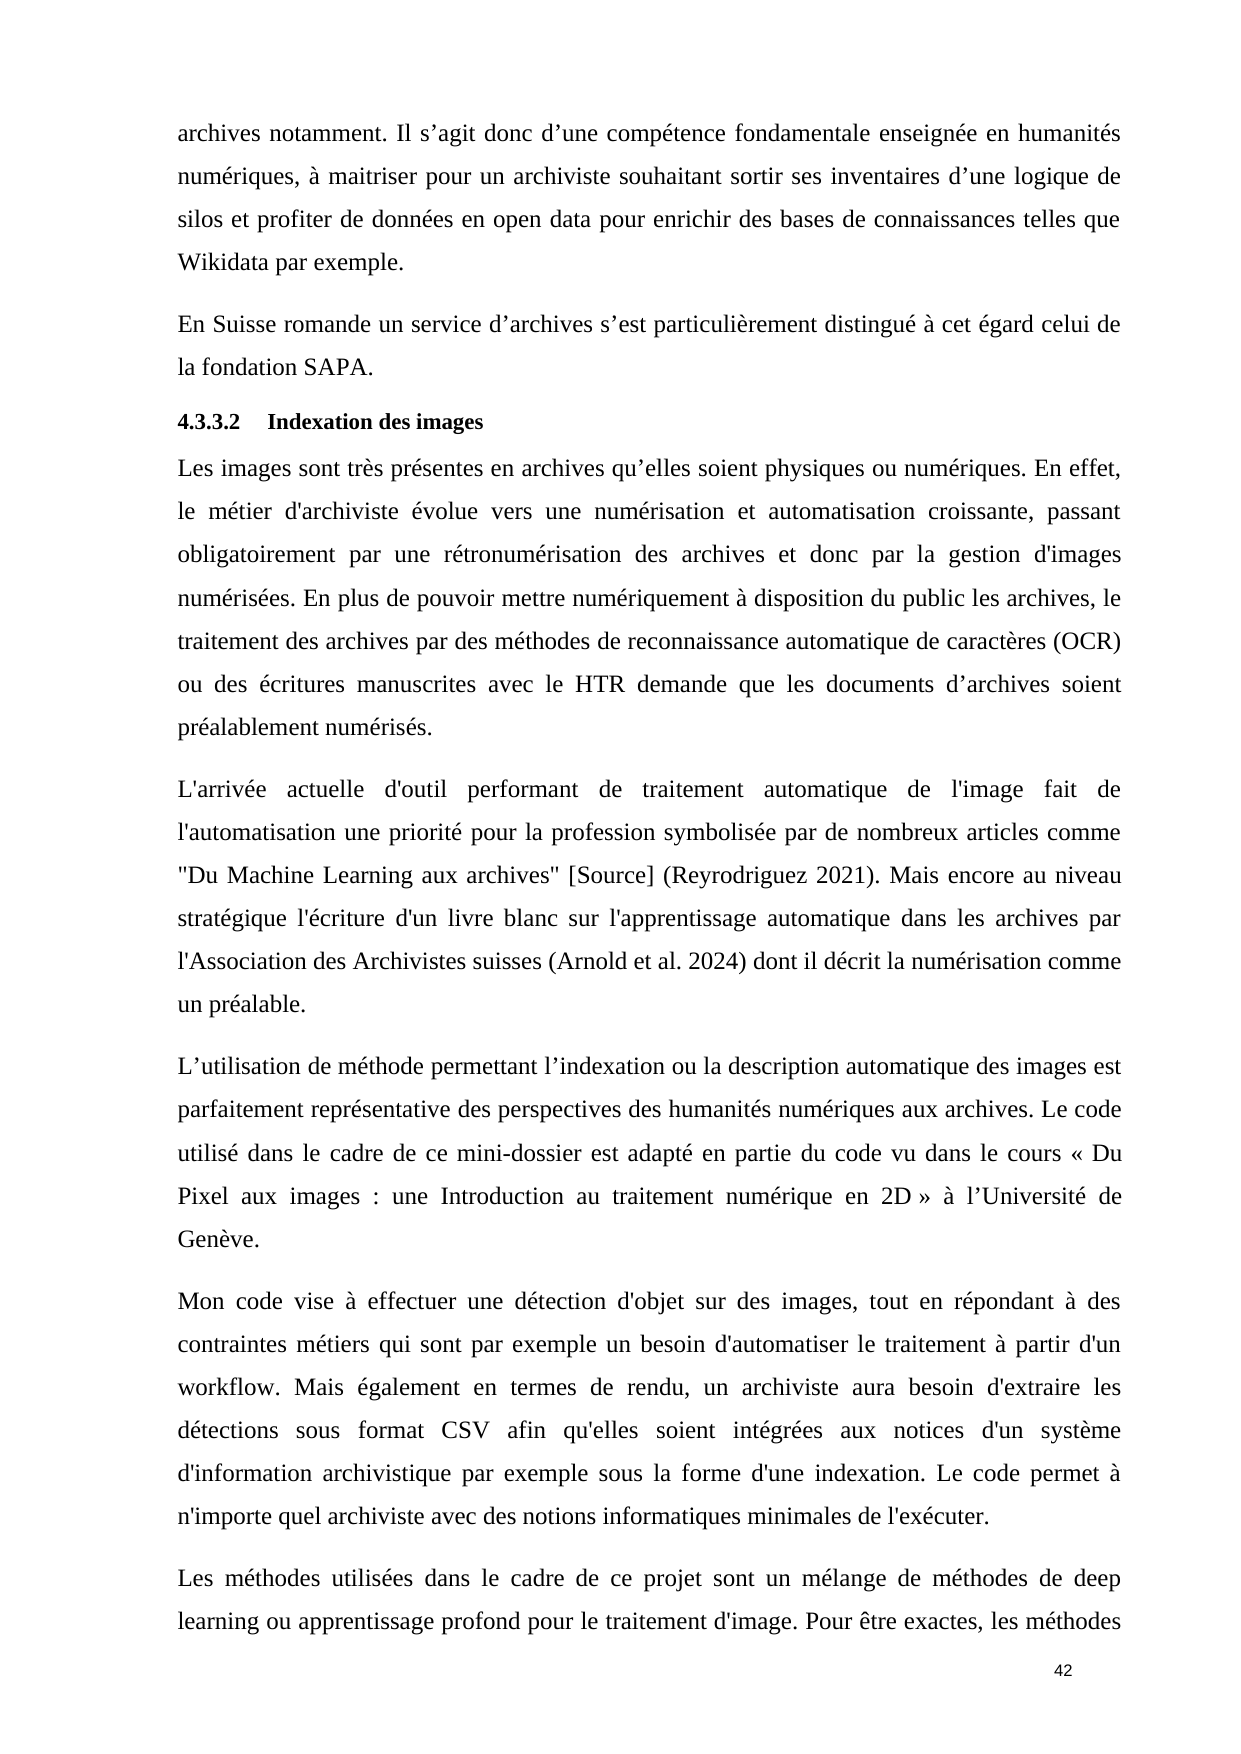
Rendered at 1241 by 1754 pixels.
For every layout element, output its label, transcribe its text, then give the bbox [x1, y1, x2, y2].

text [177, 118, 1122, 276]
subtitle Indexation des images [177, 408, 1122, 434]
text Les images sont très présentes en archives qu’elles soient physiques ou numériques. En effet, le métier d'archiviste évolue vers une numérisation et automatisation croissante, passant obligatoirement par une rétronumérisation des archives et donc par la gestion d'images numérisées. En plus de pouvoir mettre numériquement à disposition du public les archives, le traitement des archives par des méthodes de reconnaissance automatique de caractères (OCR) ou des écritures manuscrites avec le HTR demande que les documents d’archives soient préalablement numérisés. [177, 453, 1122, 741]
text Mon code vise à effectuer une détection d'objet sur des images, tout en répondant à des contraintes métiers qui sont par exemple un besoin d'automatiser le traitement à partir d'un workflow. Mais également en termes de rendu, un archiviste aura besoin d'extraire les détections sous format CSV afin qu'elles soient intégrées aux notices d'un système d'information archivistique par exemple sous la forme d'une indexation. Le code permet à n'importe quel archiviste avec des notions informatiques minimales de l'exécuter. [177, 1286, 1122, 1530]
text En Suisse romande un service d’archives s’est particulièrement distingué à cet égard celui de la fondation SAPA. [177, 309, 1122, 381]
text L'arrivée actuelle d'outil performant de traitement automatique de l'image fait de l'automatisation une priorité pour la profession symbolisée par de nombreux articles comme "Du Machine Learning aux archives" [Source] (Reyrodriguez 2021). Mais encore au niveau stratégique l'écriture d'un livre blanc sur l'apprentissage automatique dans les archives par l'Association des Archivistes suisses (Arnold et al. 2024) dont il décrit la numérisation comme un préalable. [177, 774, 1122, 1018]
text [177, 1563, 1122, 1635]
text L’utilisation de méthode permettant l’indexation ou la description automatique des images est parfaitement représentative des perspectives des humanités numériques aux archives. Le code utilisé dans le cadre de ce mini-dossier est adapté en partie du code vu dans le cours « Du Pixel aux images : une Introduction au traitement numérique en 2D » à l’Université de Genève. [177, 1051, 1122, 1253]
